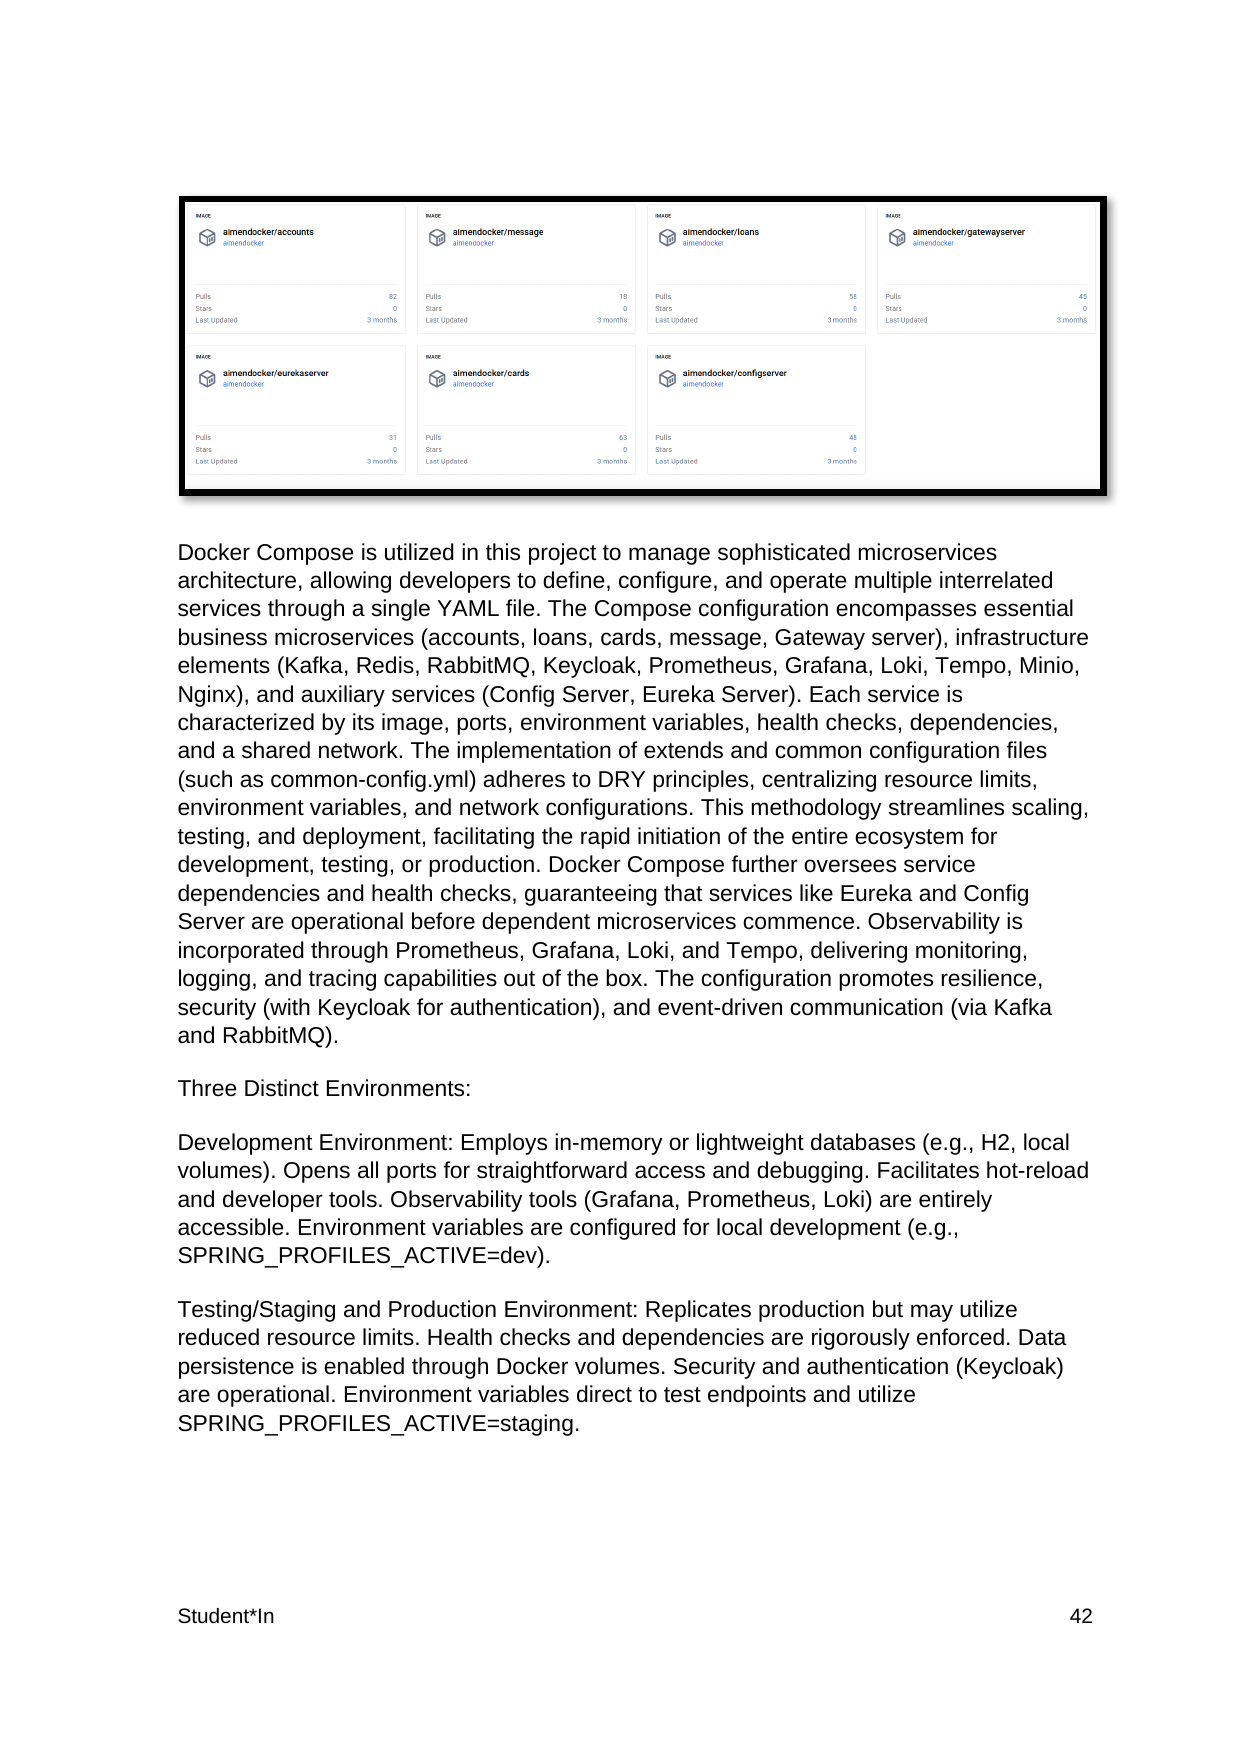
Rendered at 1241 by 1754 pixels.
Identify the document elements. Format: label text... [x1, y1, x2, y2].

subtitle Docker Compose is utilized in this project to manage sophisticated microservices architecture, allowing developers to define, configure, and operate multiple interrelated services through a single YAML file. The Compose configuration encompasses essential business microservices (accounts, loans, cards, message, Gateway server), infrastructure elements (Kafka, Redis, RabbitMQ, Keycloak, Prometheus, Grafana, Loki, Tempo, Minio, Nginx), and auxiliary services (Config Server, Eureka Server). Each service is characterized by its image, ports, environment variables, health checks, dependencies, and a shared network. The implementation of extends and common configuration files (such as common-config.yml) adheres to DRY principles, centralizing resource limits, environment variables, and network configurations. This methodology streamlines scaling, testing, and deployment, facilitating the rapid initiation of the entire ecosystem for development, testing, or production. Docker Compose further oversees service dependencies and health checks, guaranteeing that services like Eureka and Config Server are operational before dependent microservices commence. Observability is incorporated through Prometheus, Grafana, Loki, and Tempo, delivering monitoring, logging, and tracing capabilities out of the box. The configuration promotes resilience, security (with Keycloak for authentication), and event-driven communication (via Kafka and RabbitMQ). [177, 499, 1092, 1048]
subtitle Testing/Staging and Production Environment: Replicates production but may utilize reduced resource limits. Health checks and dependencies are rigorously enforced. Data persistence is enabled through Docker volumes. Security and authentication (Keycloak) are operational. Environment variables direct to test endpoints and utilize SPRING_PROFILES_ACTIVE=staging. [177, 1296, 1092, 1436]
picture [185, 202, 1100, 489]
subtitle Development Environment: Employs in-memory or lightweight databases (e.g., H2, local volumes). Opens all ports for straightforward access and debugging. Facilitates hot-reload and developer tools. Observability tools (Grafana, Prometheus, Loki) are entirely accessible. Environment variables are configured for local development (e.g., SPRING_PROFILES_ACTIVE=dev). [177, 1129, 1092, 1269]
subtitle Three Distinct Environments: [177, 1075, 1092, 1102]
